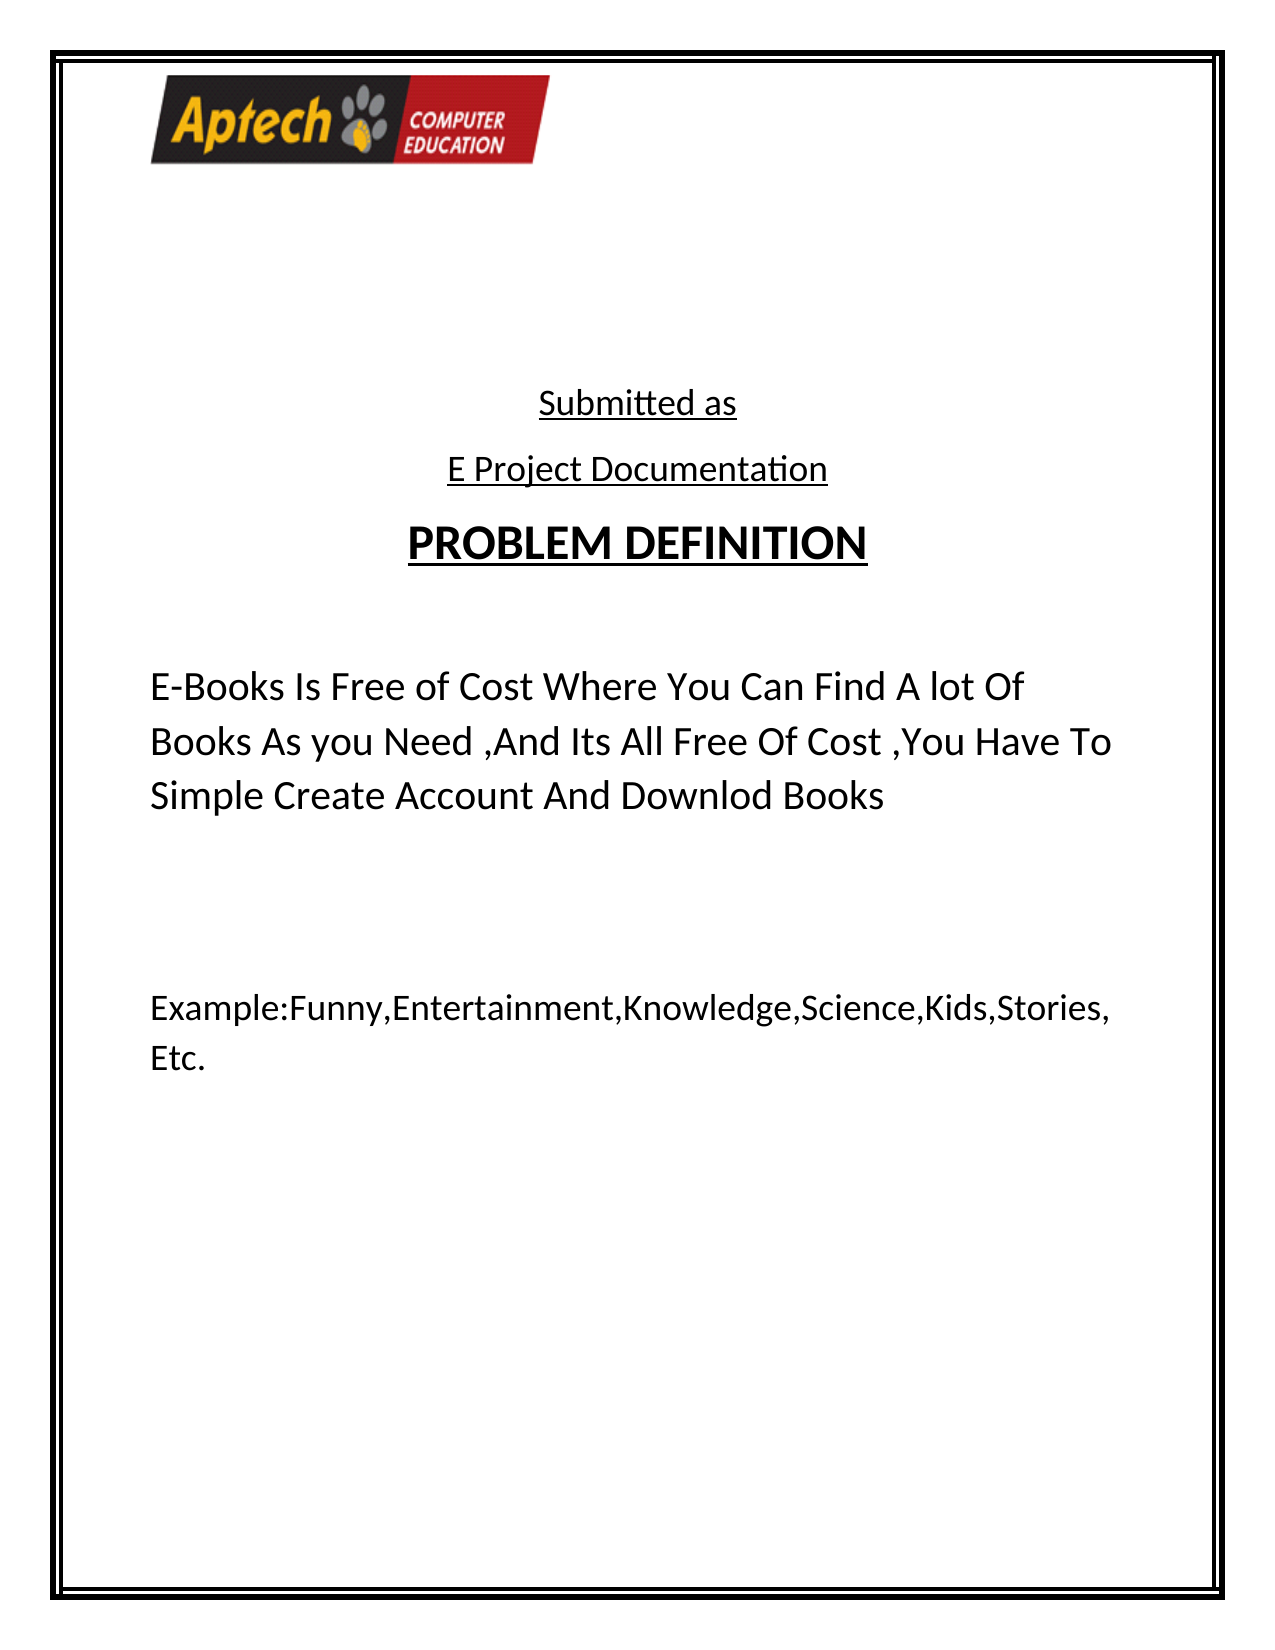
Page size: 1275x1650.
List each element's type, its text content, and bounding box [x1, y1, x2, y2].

text PROBLEM DEFINITION [150, 511, 1125, 572]
picture [150, 75, 571, 186]
text Submitted as [150, 379, 1125, 424]
text E-Books Is Free of Cost Where You Can Find A lot Of Books As you Need ,And Its All Free Of Cost ,You Have To Simple Create Account And Downlod Books [150, 659, 1125, 820]
text E Project Documentation [150, 445, 1125, 491]
text Example:Funny,Entertainment,Knowledge,Science,Kids,Stories,Etc. [150, 984, 1125, 1079]
